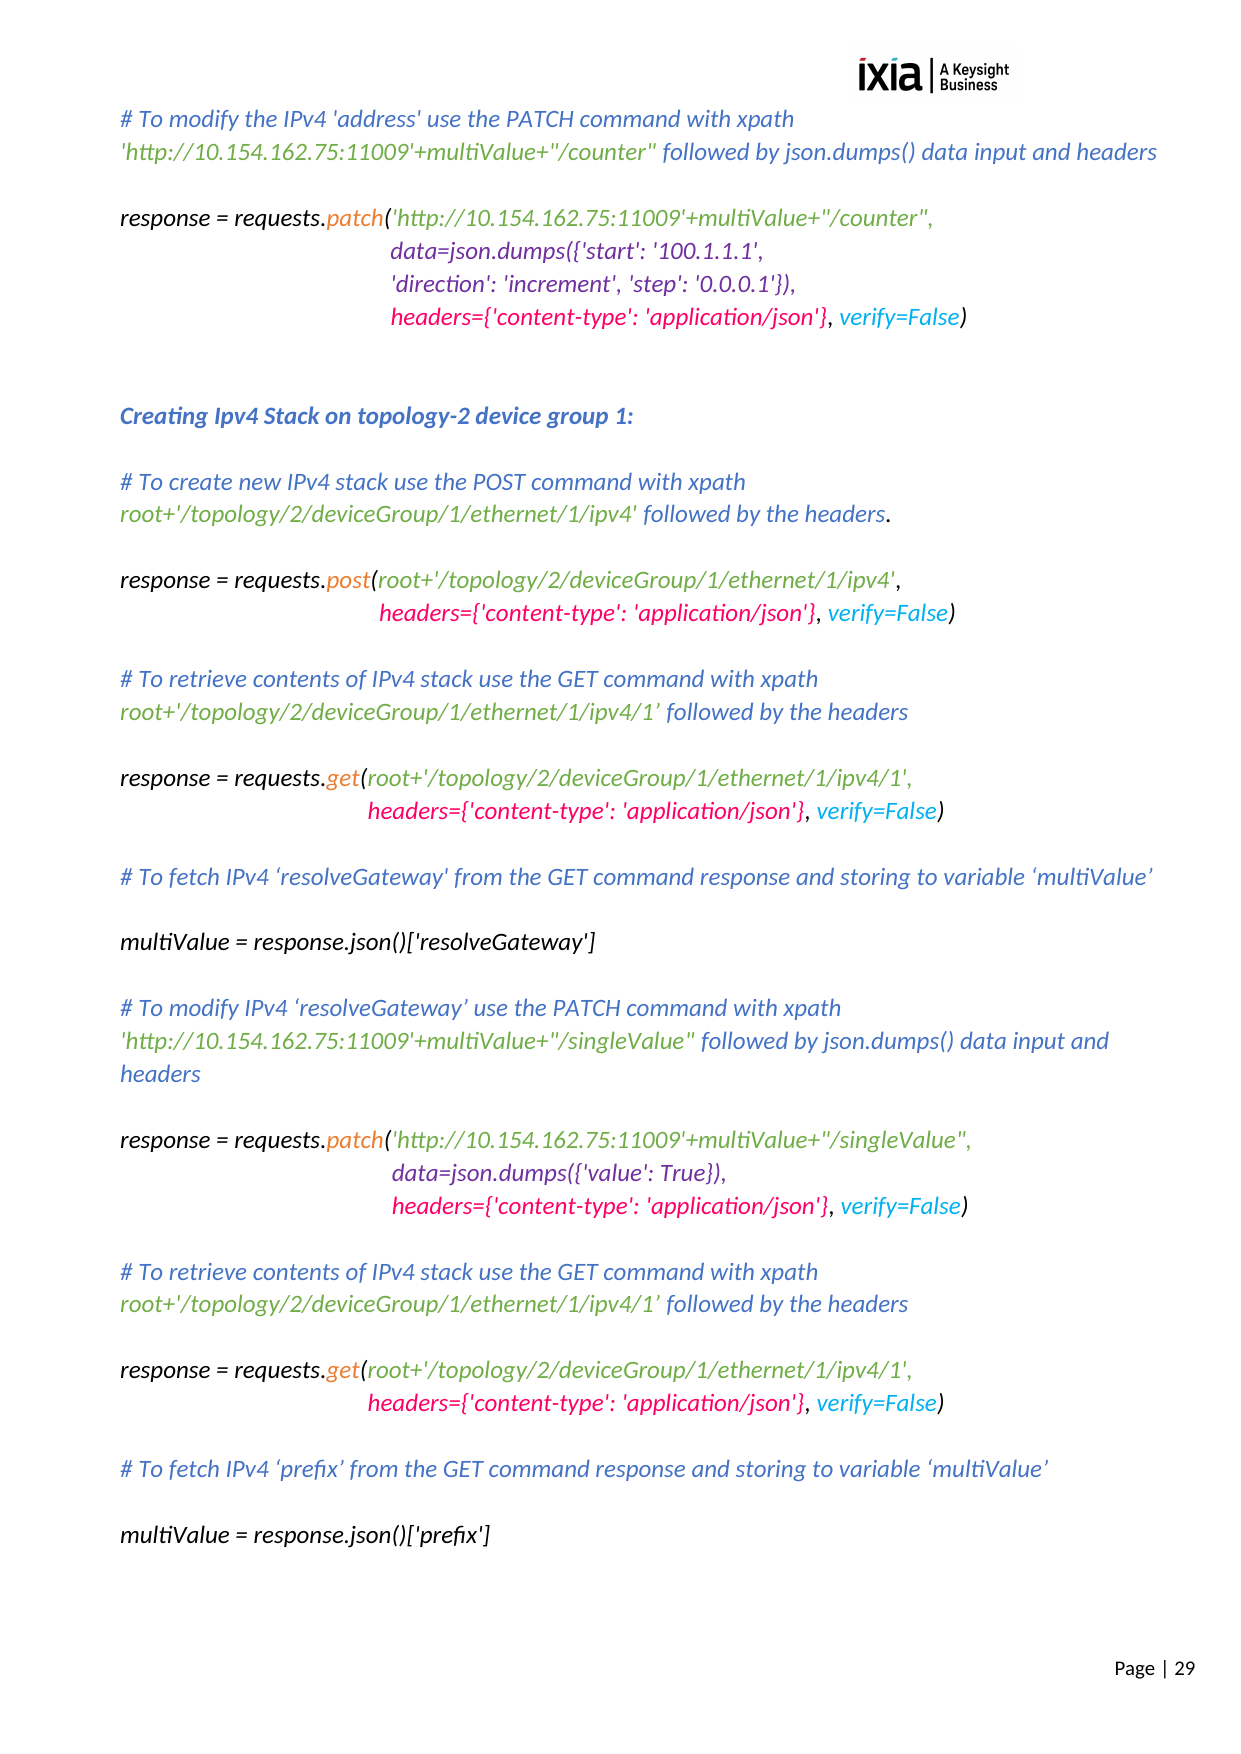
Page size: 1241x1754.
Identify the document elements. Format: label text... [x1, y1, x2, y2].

text response = requests.post(root+'/topology/2/deviceGroup/1/ethernet/1/ipv4', [120, 564, 1195, 595]
text response = requests.get(root+'/topology/2/deviceGroup/1/ethernet/1/ipv4/1', [120, 762, 1195, 792]
text # To retrieve contents of IPv4 stack use the GET command with xpath root+'/topology/2/deviceGroup/1/ethernet/1/ipv4/1’ followed by the headers [120, 1256, 1195, 1319]
text headers={'content-type': 'application/json'}, verify=False) [120, 1387, 1195, 1418]
text data=json.dumps({'start': '100.1.1.1', [270, 235, 1195, 266]
picture [847, 45, 1021, 104]
text headers={'content-type': 'application/json'}, verify=False) [270, 301, 1195, 332]
text response = requests.patch('http://10.154.162.75:11009'+multiValue+"/counter", [120, 202, 1195, 233]
text headers={'content-type': 'application/json'}, verify=False) [120, 1190, 1195, 1220]
text 'direction': 'increment', 'step': '0.0.0.1'}), [270, 268, 1195, 299]
text headers={'content-type': 'application/json'}, verify=False) [120, 597, 1195, 628]
text data=json.dumps({'value': True}), [120, 1157, 1195, 1187]
text # To modify the IPv4 'address' use the PATCH command with xpath 'http://10.154.162.75:11009'+multiValue+"/counter" followed by json.dumps() data input and headers [120, 103, 1195, 167]
text response = requests.get(root+'/topology/2/deviceGroup/1/ethernet/1/ipv4/1', [120, 1354, 1195, 1385]
text multiValue = response.json()['prefix'] [120, 1519, 1195, 1549]
text # To fetch IPv4 ‘resolveGateway' from the GET command response and storing to variable ‘multiValue’ [120, 861, 1195, 891]
text multiValue = response.json()['resolveGateway'] [120, 926, 1195, 957]
text # To retrieve contents of IPv4 stack use the GET command with xpath root+'/topology/2/deviceGroup/1/ethernet/1/ipv4/1’ followed by the headers [120, 663, 1195, 727]
text response = requests.patch('http://10.154.162.75:11009'+multiValue+"/singleValue", [120, 1124, 1195, 1154]
text # To create new IPv4 stack use the POST command with xpath root+'/topology/2/deviceGroup/1/ethernet/1/ipv4' followed by the headers. [120, 466, 1195, 529]
text Creating Ipv4 Stack on topology-2 device group 1: [120, 400, 1195, 430]
text # To fetch IPv4 ‘prefix’ from the GET command response and storing to variable ‘multiValue’ [120, 1453, 1195, 1484]
text headers={'content-type': 'application/json'}, verify=False) [120, 795, 1195, 825]
text # To modify IPv4 ‘resolveGateway’ use the PATCH command with xpath 'http://10.154.162.75:11009'+multiValue+"/singleValue" followed by json.dumps() data input and headers [120, 992, 1195, 1089]
